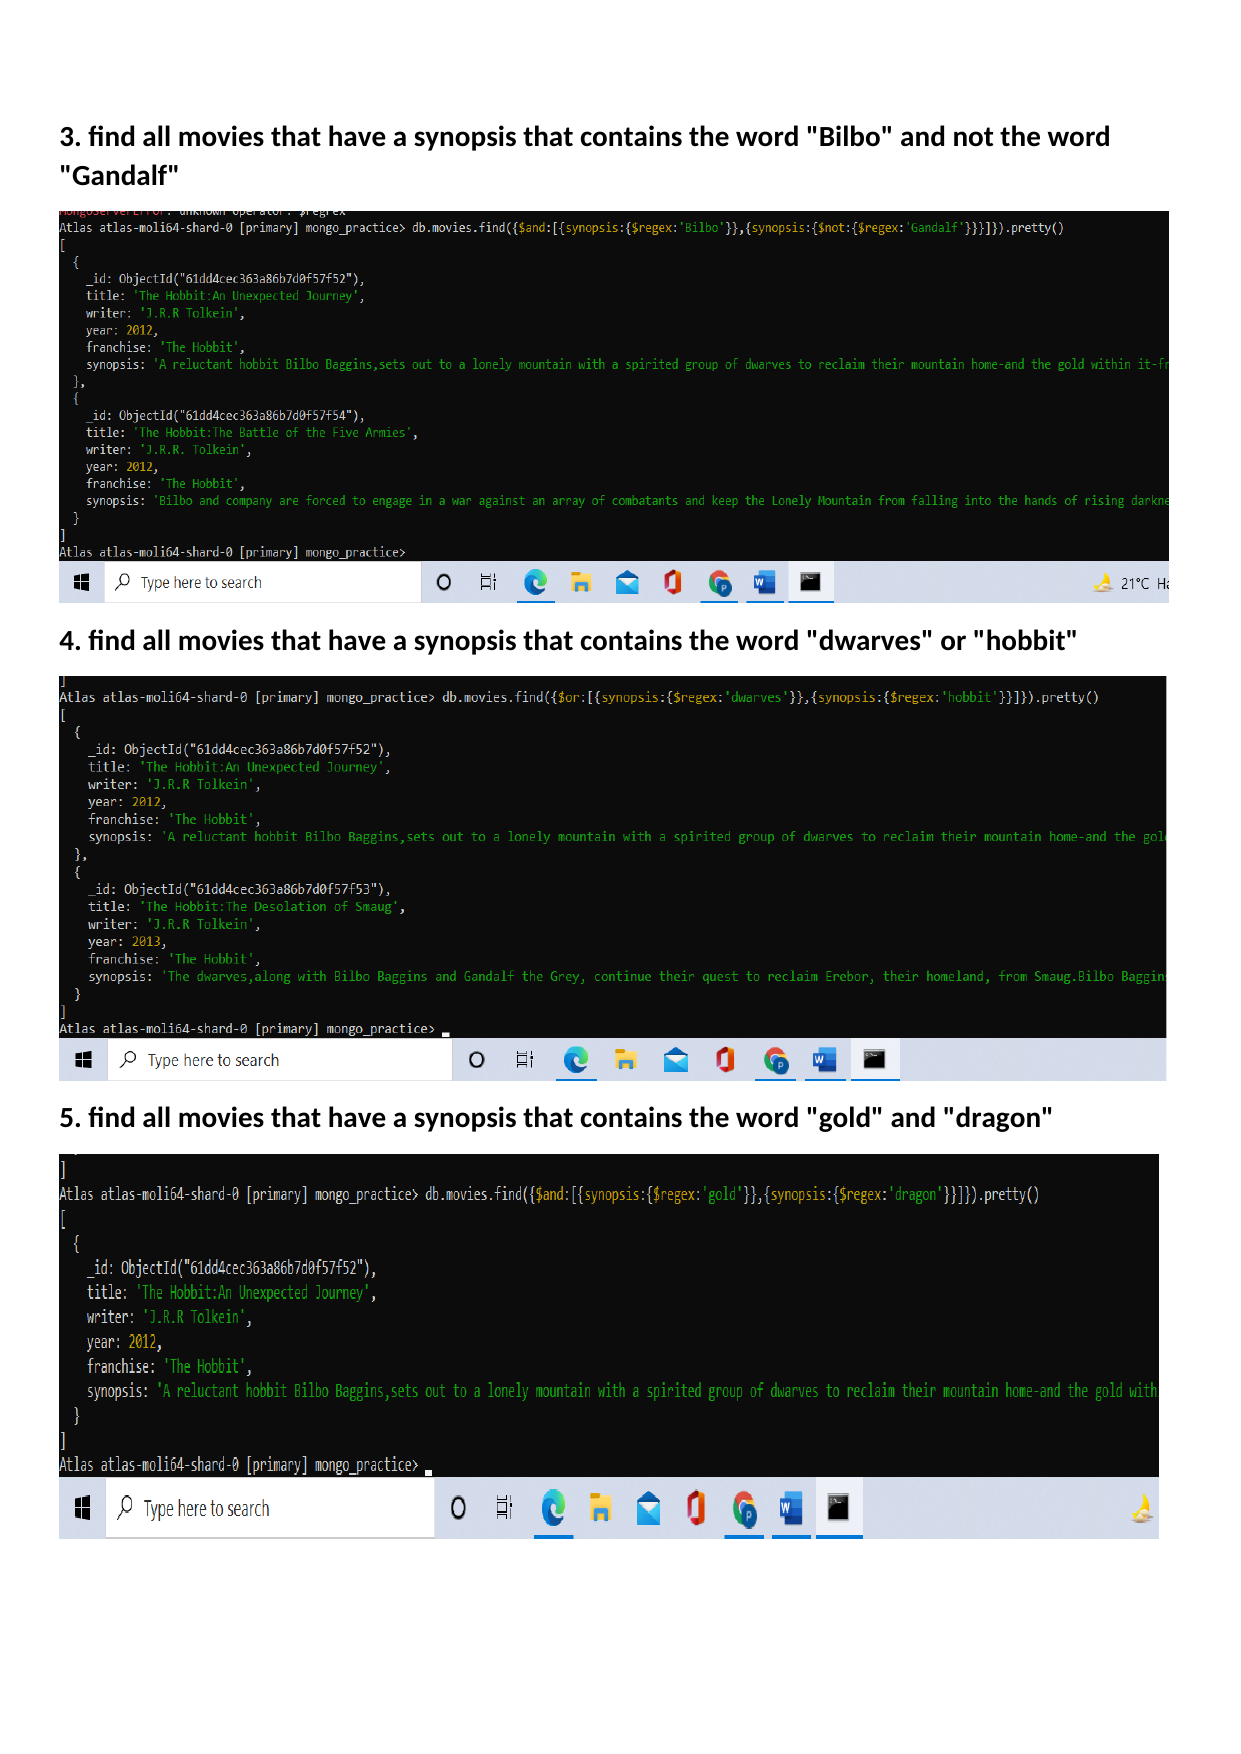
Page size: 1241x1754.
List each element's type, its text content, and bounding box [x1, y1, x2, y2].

text 3. find all movies that have a synopsis that contains the word "Bilbo" and not the word "Gandalf" [59, 118, 1175, 192]
picture [59, 211, 1169, 603]
picture [59, 1154, 1159, 1539]
text 4. find all movies that have a synopsis that contains the word "dwarves" or "hobbit" [59, 622, 1175, 657]
text 5. find all movies that have a synopsis that contains the word "gold" and "dragon" [59, 1099, 1175, 1135]
picture [59, 676, 1167, 1081]
